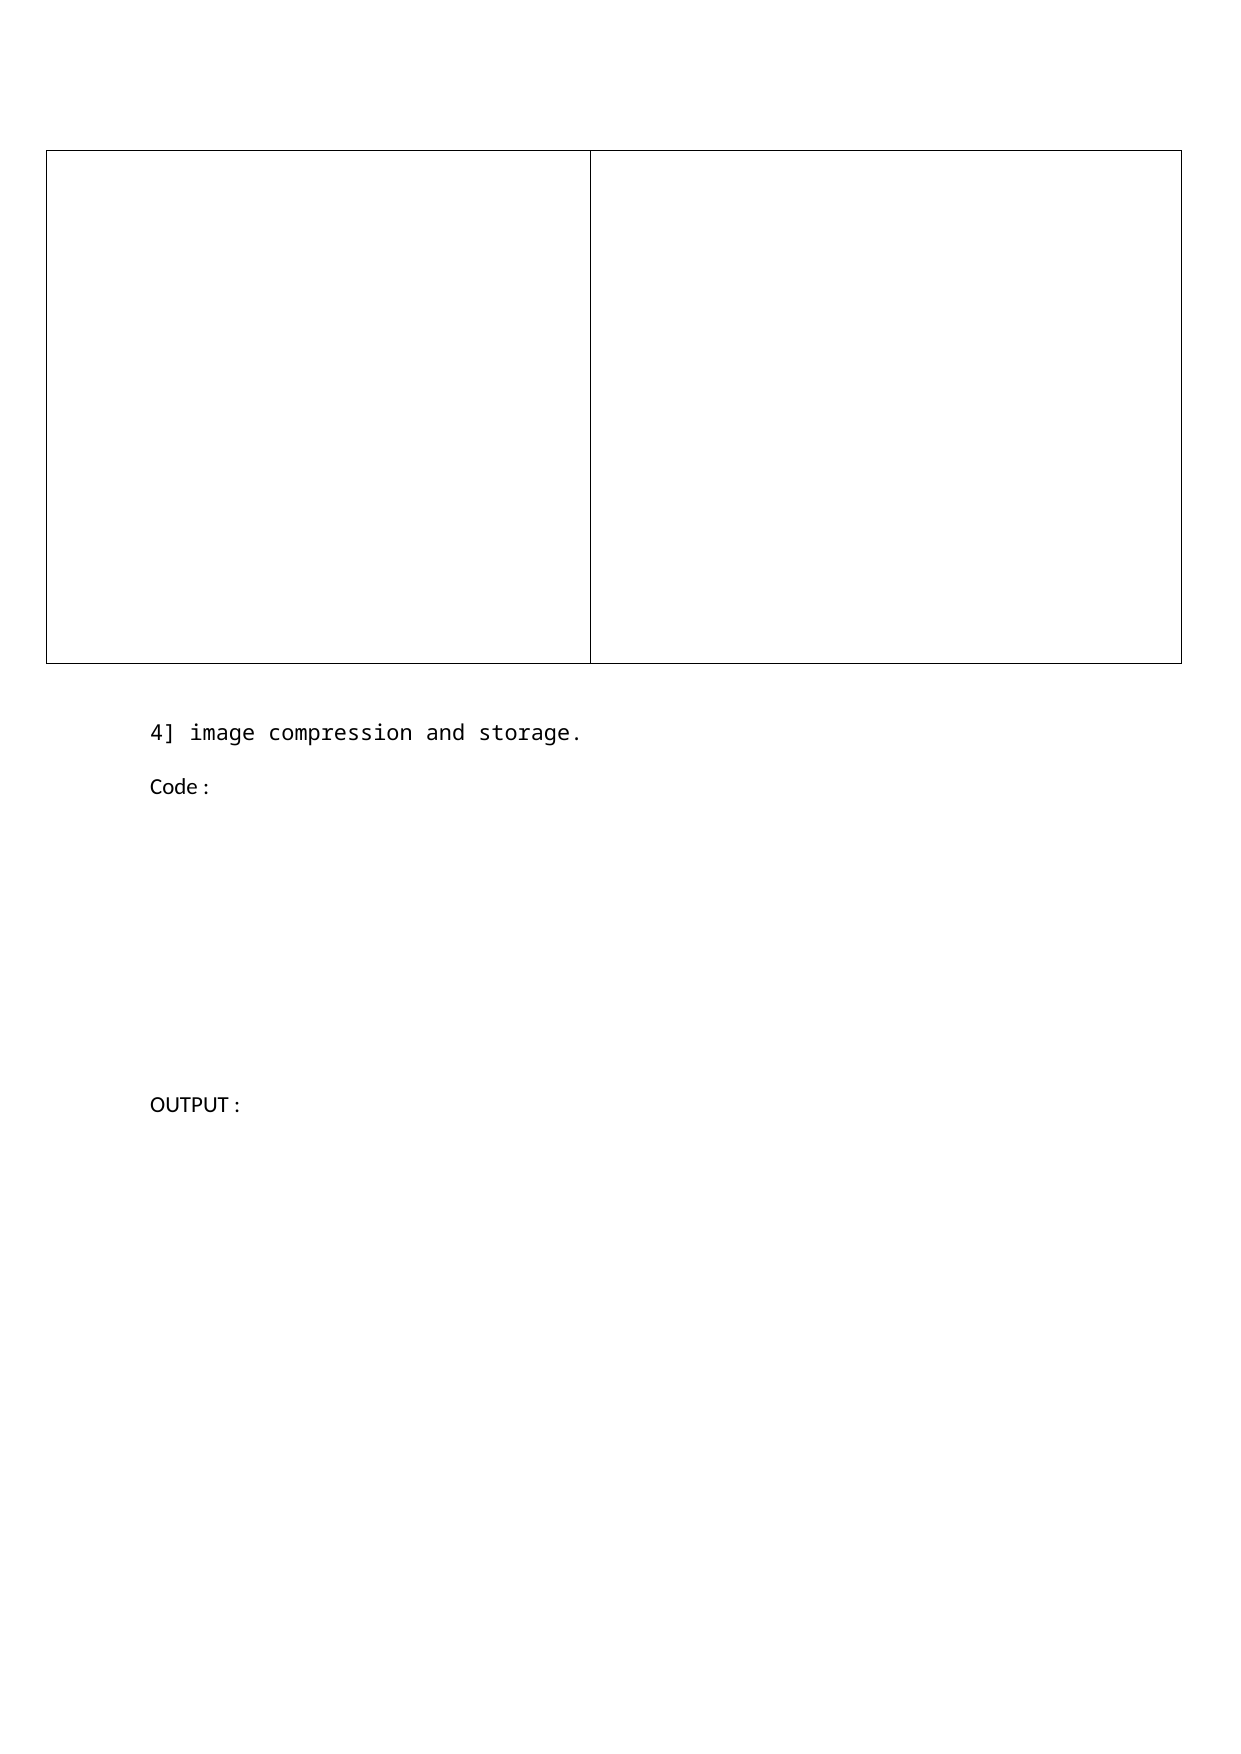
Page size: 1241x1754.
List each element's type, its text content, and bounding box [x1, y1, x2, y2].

text OUTPUT : [150, 1090, 1090, 1118]
text 4] image compression and storage. [150, 717, 1090, 747]
table_header [591, 151, 1181, 663]
text Code : [150, 772, 1090, 800]
table_header [47, 151, 590, 663]
